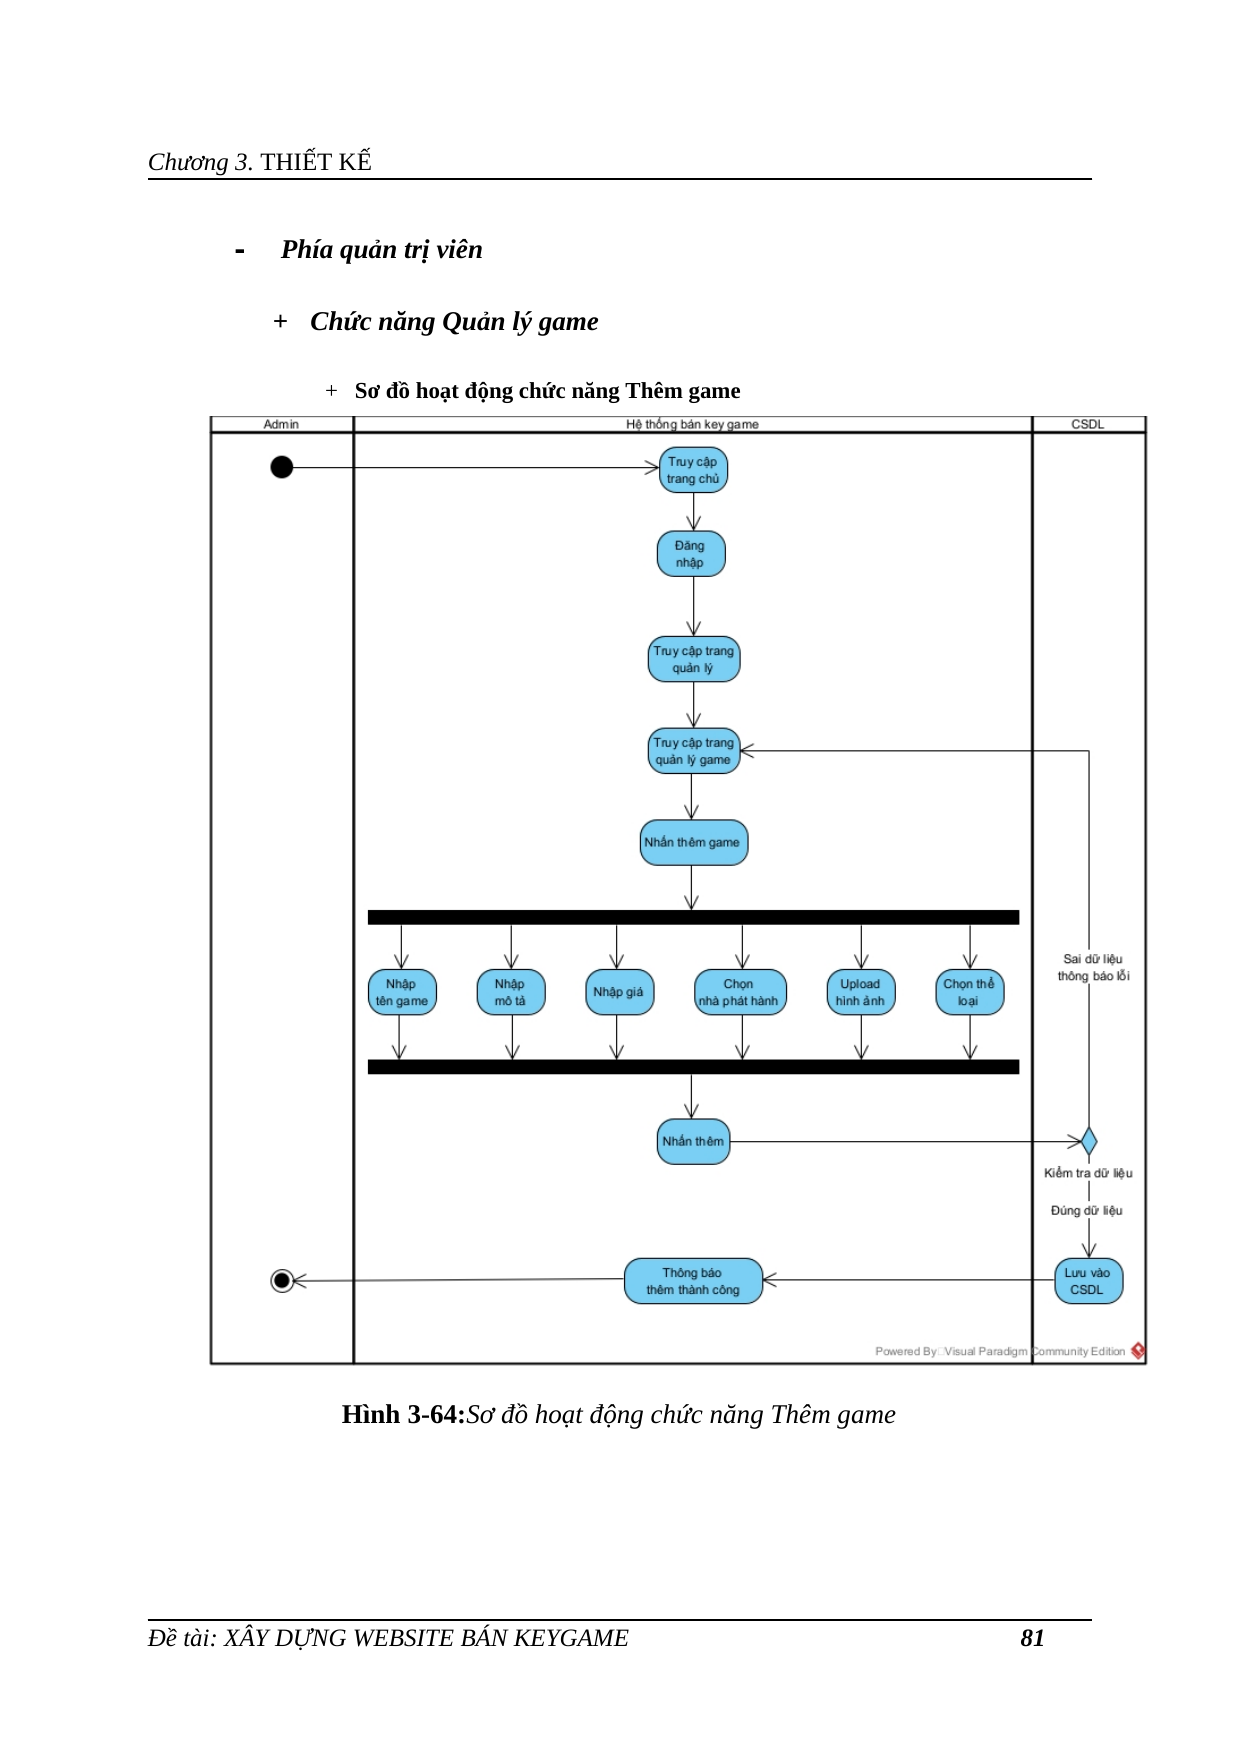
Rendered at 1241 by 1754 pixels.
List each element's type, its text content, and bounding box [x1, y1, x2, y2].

subtitle Sơ đồ hoạt động chức năng Thêm game [325, 377, 1092, 403]
subtitle Phía quản trị viên [235, 233, 1092, 265]
picture [206, 416, 1152, 1370]
subtitle Chức năng Quản lý game [273, 305, 1092, 337]
